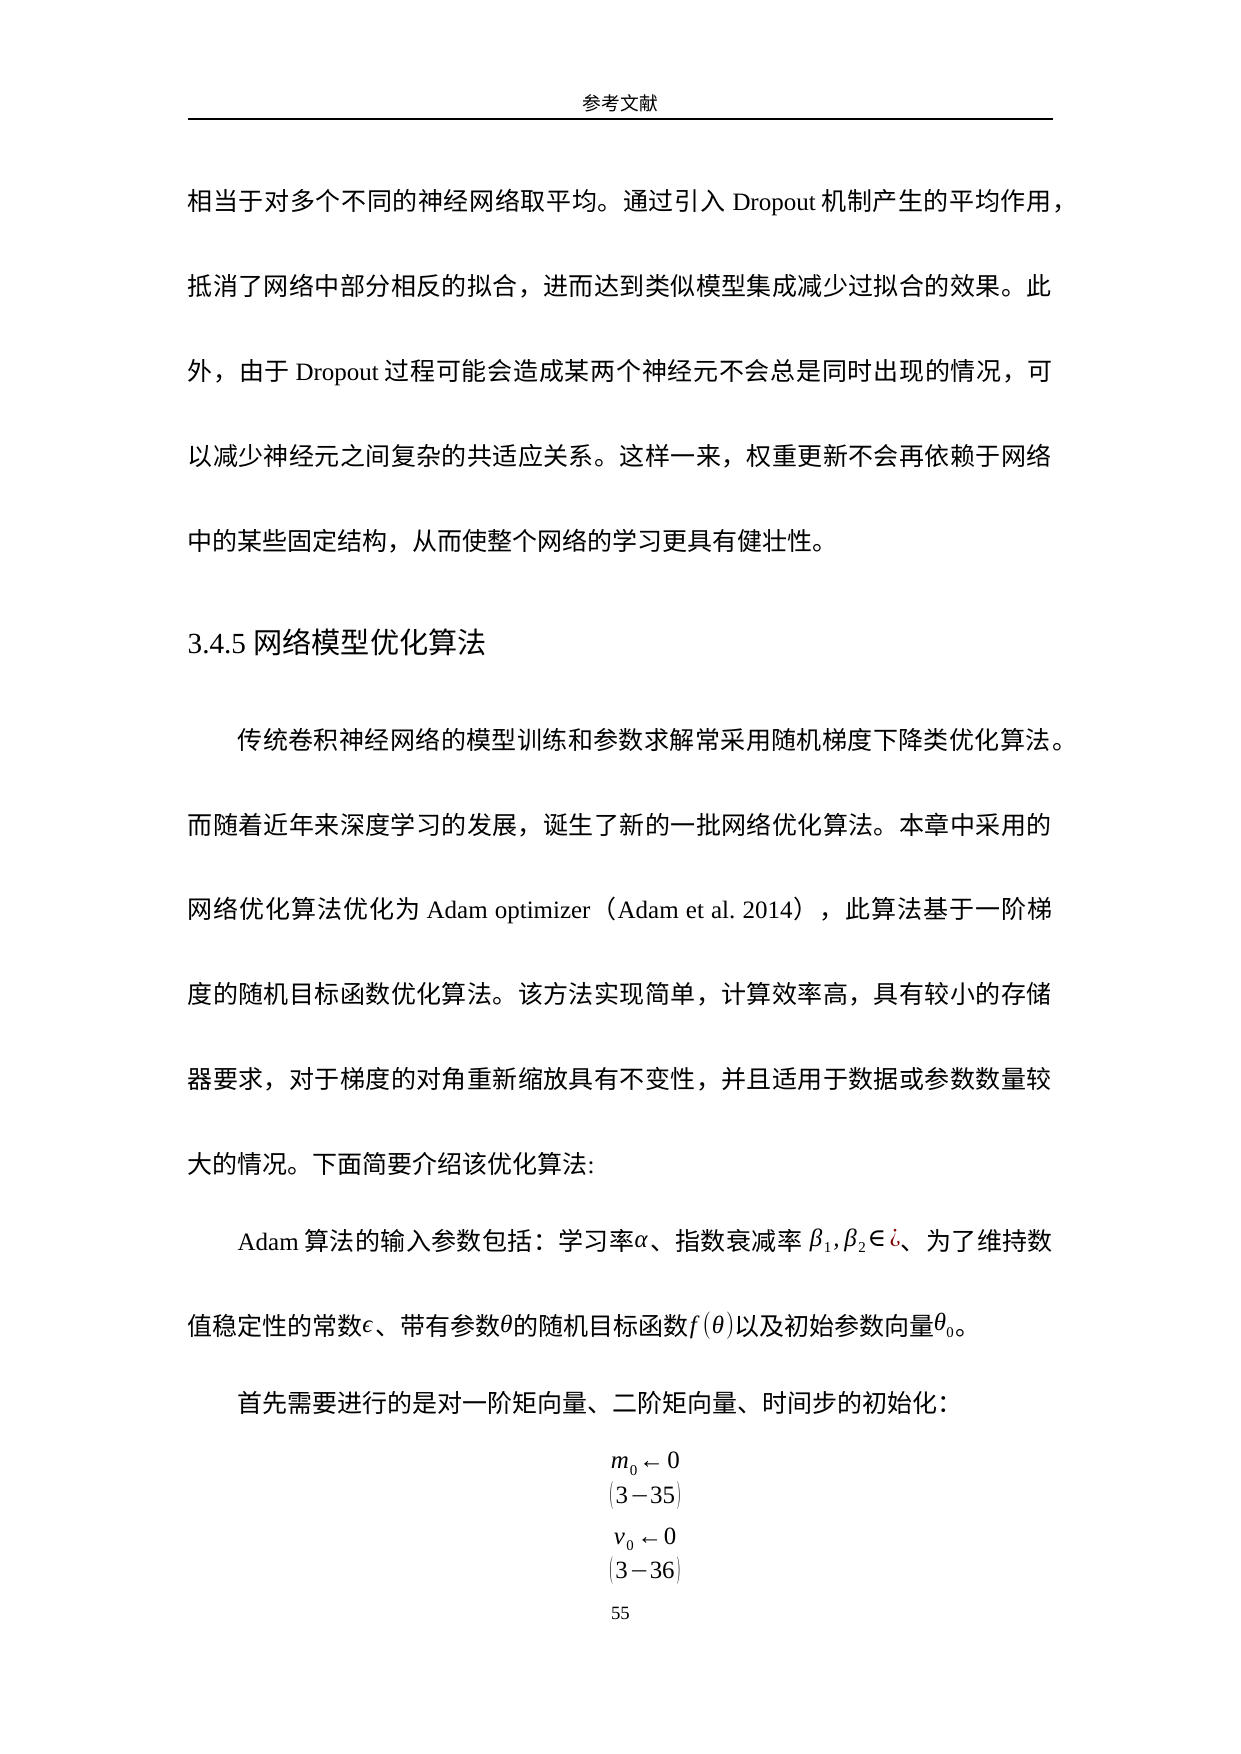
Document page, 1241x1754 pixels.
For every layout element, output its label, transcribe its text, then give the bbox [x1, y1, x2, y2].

text Adam算法的输入参数包括：学习率、指数衰减率 、为了维持数值稳定性的常数、带有参数的随机目标函数以及初始参数向量。 [187, 1206, 1053, 1359]
text 首先需要进行的是对一阶矩向量、二阶矩向量、时间步的初始化： [187, 1368, 1053, 1436]
text 传统卷积神经网络的模型训练和参数求解常采用随机梯度下降类优化算法。而随着近年来深度学习的发展，诞生了新的一批网络优化算法。本章中采用的网络优化算法优化为Adam optimizer（Adam et al. 2014），此算法基于一阶梯度的随机目标函数优化算法。该方法实现简单，计算效率高，具有较小的存储器要求，对于梯度的对角重新缩放具有不变性，并且适用于数据或参数数量较大的情况。下面简要介绍该优化算法: [187, 704, 1053, 1197]
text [187, 166, 1053, 573]
subtitle 3.4.5 网络模型优化算法 [187, 607, 1053, 675]
